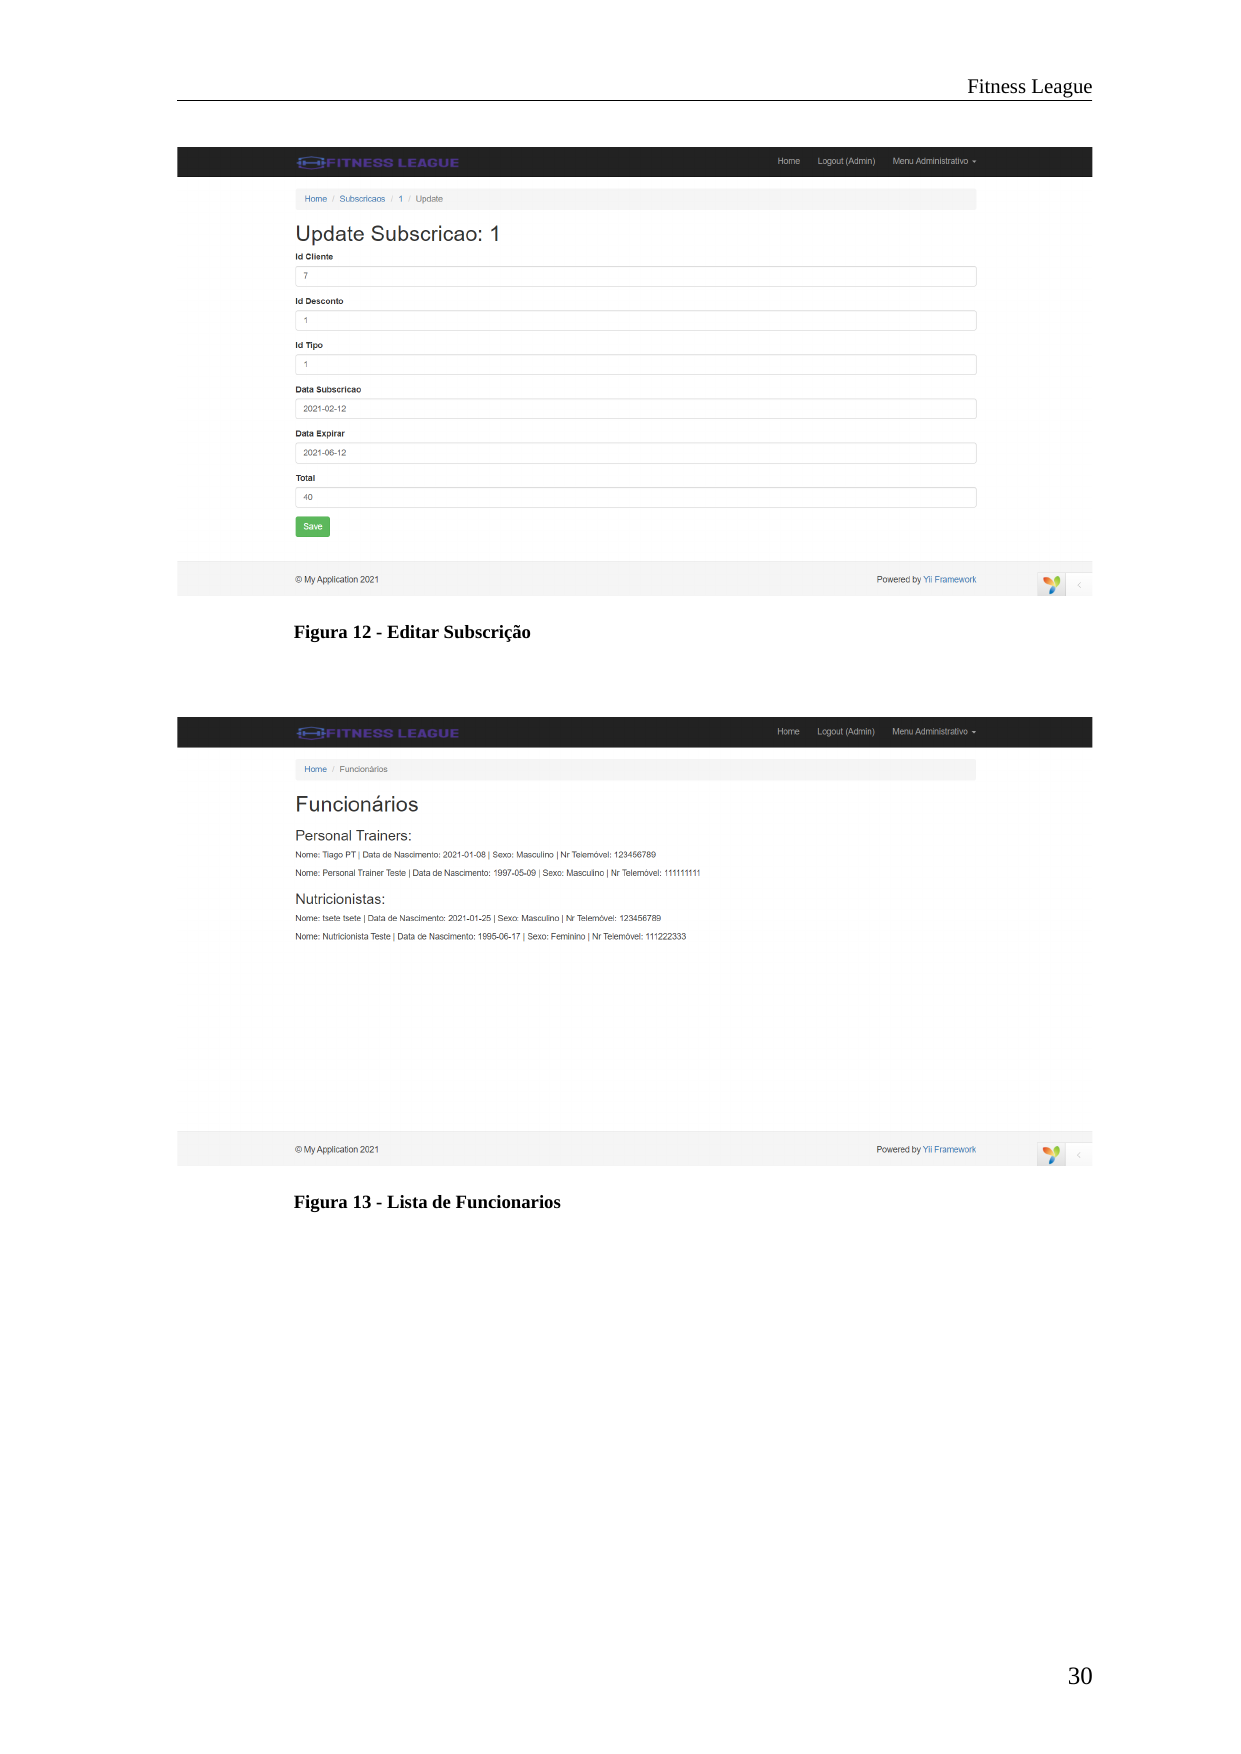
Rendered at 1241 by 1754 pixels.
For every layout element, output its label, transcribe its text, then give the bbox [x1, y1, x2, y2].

picture [177, 147, 1093, 596]
picture [177, 717, 1093, 1166]
